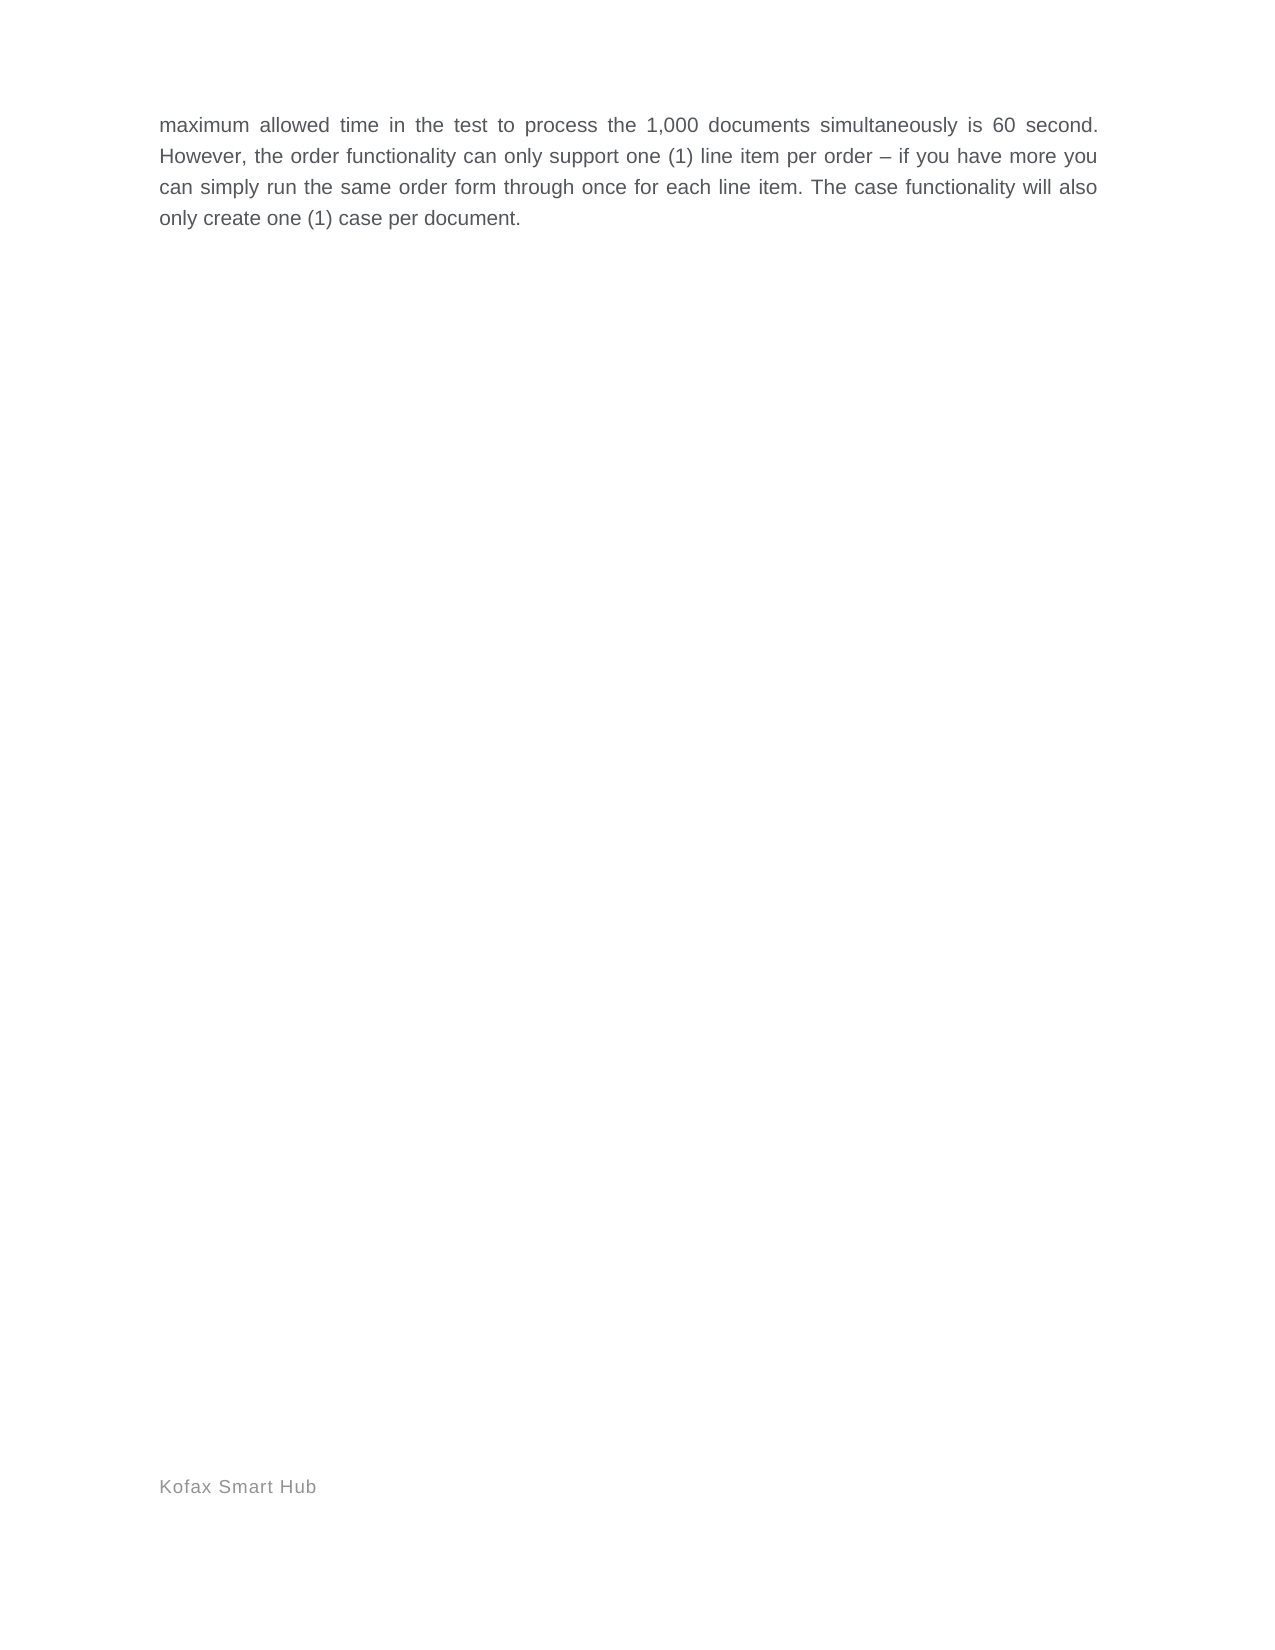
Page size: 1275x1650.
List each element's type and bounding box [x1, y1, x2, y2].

text [159, 112, 1099, 230]
